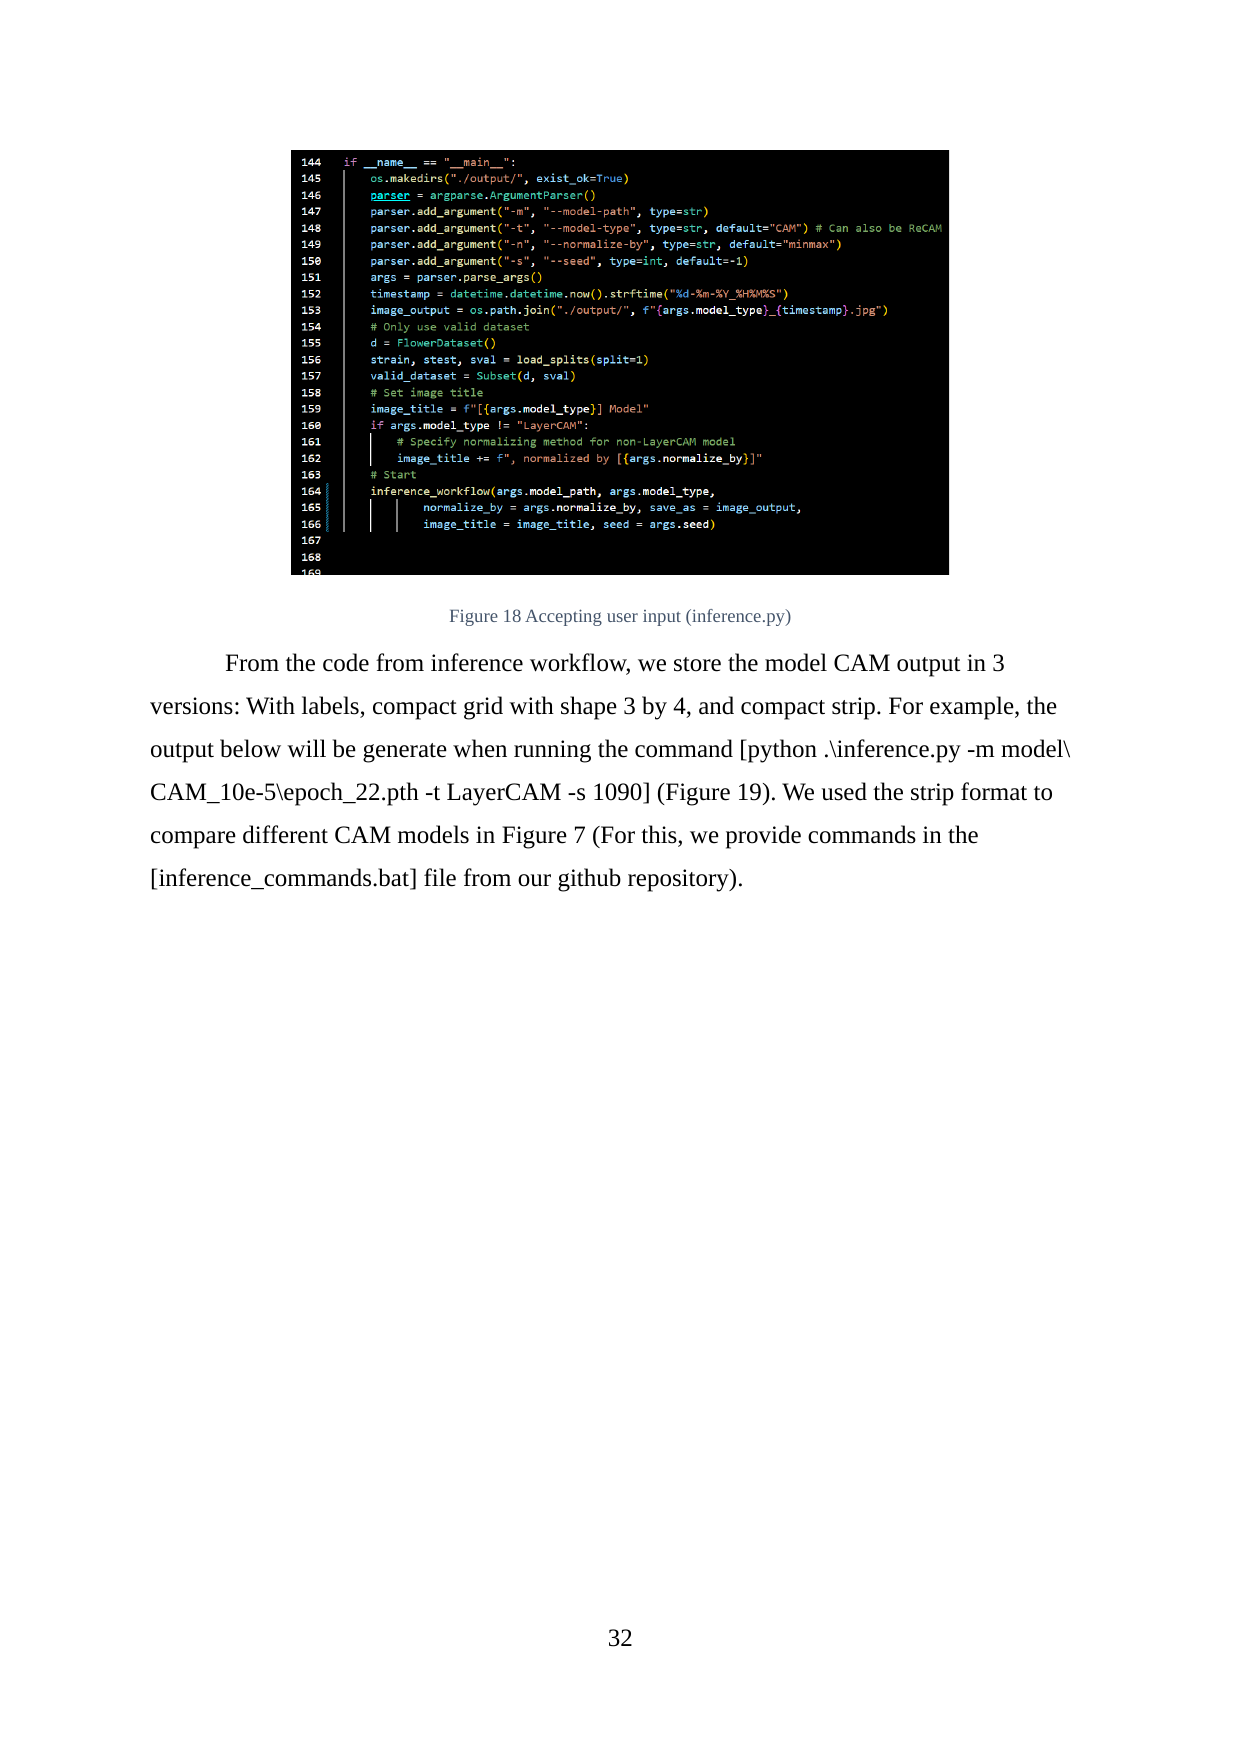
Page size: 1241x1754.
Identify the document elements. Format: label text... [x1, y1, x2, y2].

text From the code from inference workflow, we store the model CAM output in 3 versions: With labels, compact grid with shape 3 by 4, and compact strip. For example, the output below will be generate when running the command [python .\inference.py -m model\CAM_10e-5\epoch_22.pth -t LayerCAM -s 1090] (Figure 19). We used the strip format to compare different CAM models in Figure 7 (For this, we provide commands in the [inference_commands.bat] file from our github repository). [150, 648, 1090, 892]
picture [291, 150, 950, 575]
text Figure 18 Accepting user input (inference.py) [150, 605, 1090, 627]
